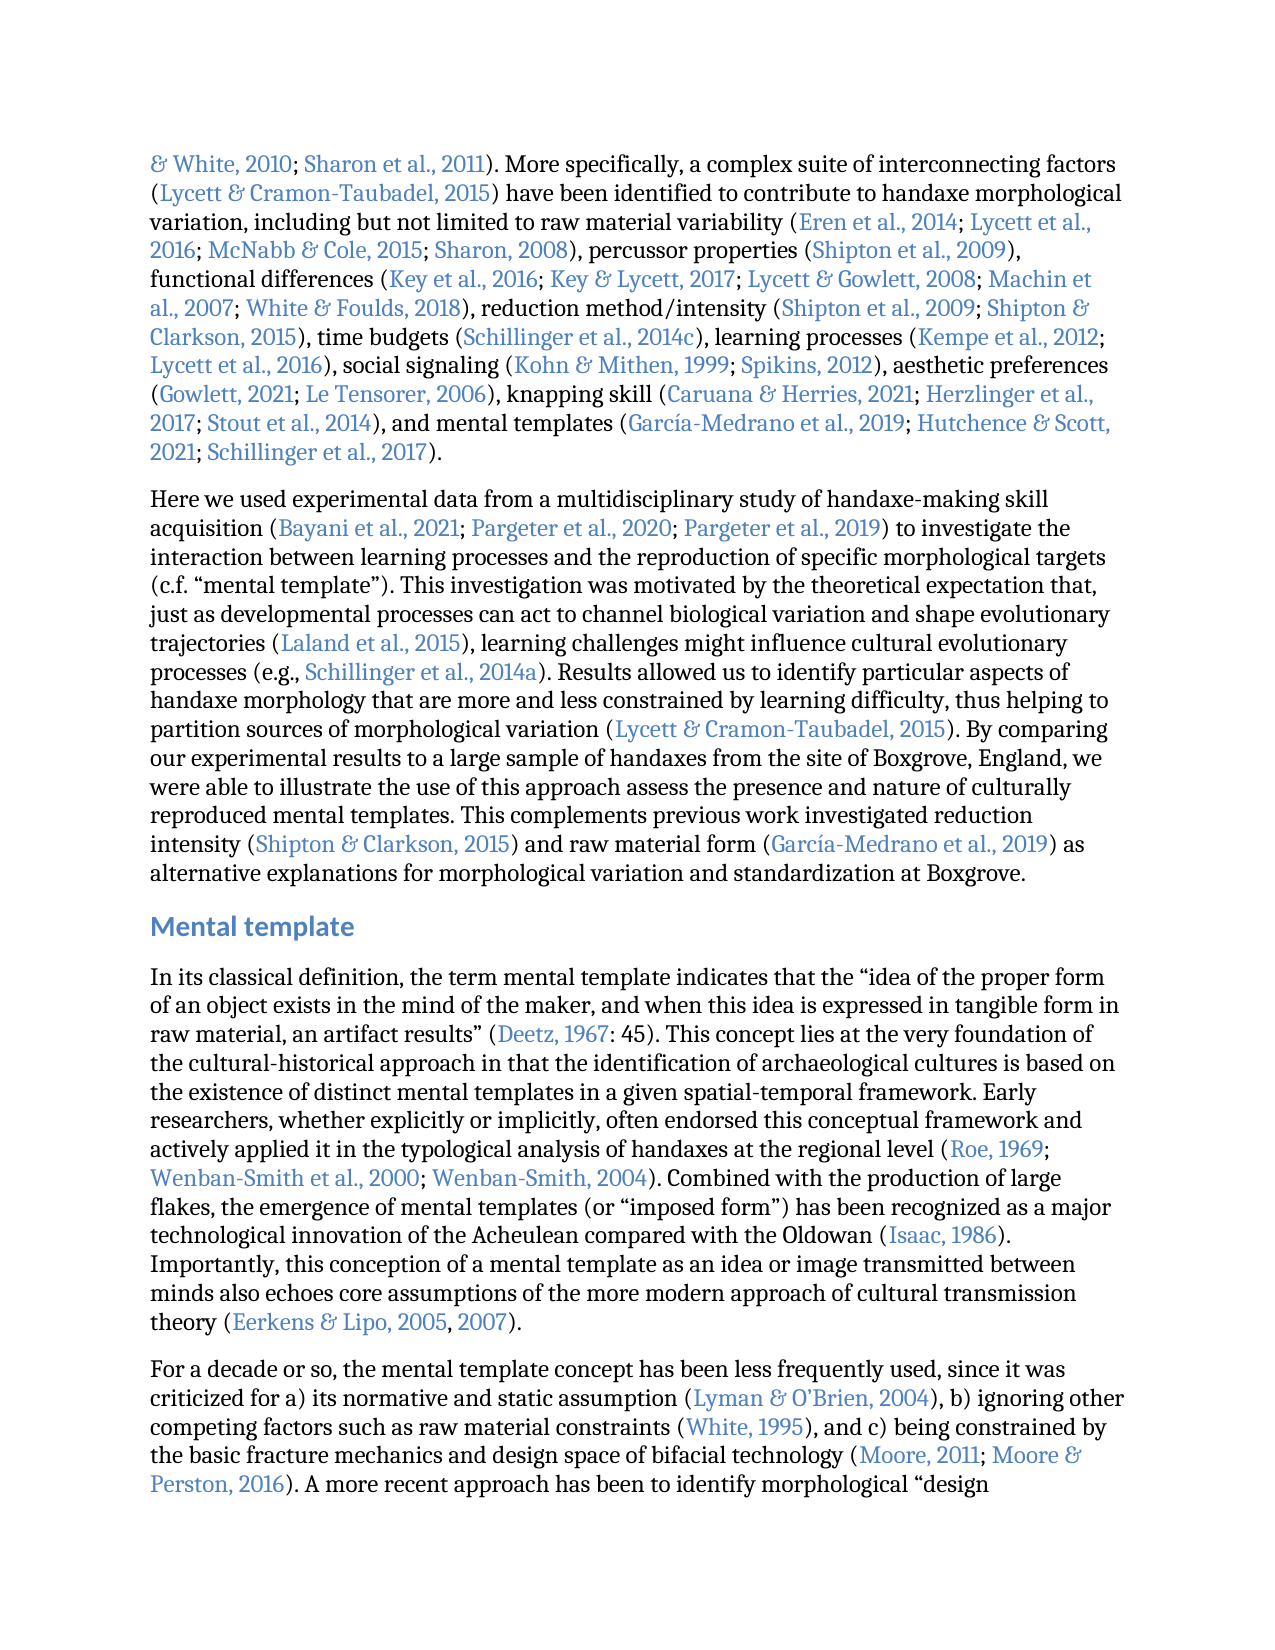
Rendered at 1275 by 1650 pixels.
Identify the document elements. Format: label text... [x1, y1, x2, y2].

text Here we used experimental data from a multidisciplinary study of handaxe-making skill acquisition (Bayani et al., 2021; Pargeter et al., 2020; Pargeter et al., 2019) to investigate the interaction between learning processes and the reproduction of specific morphological targets (c.f. “mental template”). This investigation was motivated by the theoretical expectation that, just as developmental processes can act to channel biological variation and shape evolutionary trajectories (Laland et al., 2015), learning challenges might influence cultural evolutionary processes (e.g., Schillinger et al., 2014a). Results allowed us to identify particular aspects of handaxe morphology that are more and less constrained by learning difficulty, thus helping to partition sources of morphological variation (Lycett & Cramon-Taubadel, 2015). By comparing our experimental results to a large sample of handaxes from the site of Boxgrove, England, we were able to illustrate the use of this approach assess the presence and nature of culturally reproduced mental templates. This complements previous work investigated reduction intensity (Shipton & Clarkson, 2015) and raw material form (García-Medrano et al., 2019) as alternative explanations for morphological variation and standardization at Boxgrove. [150, 485, 1125, 887]
text In its classical definition, the term mental template indicates that the “idea of the proper form of an object exists in the mind of the maker, and when this idea is expressed in tangible form in raw material, an artifact results” (Deetz, 1967: 45). This concept lies at the very foundation of the cultural-historical approach in that the identification of archaeological cultures is based on the existence of distinct mental templates in a given spatial-temporal framework. Early researchers, whether explicitly or implicitly, often endorsed this conceptual framework and actively applied it in the typological analysis of handaxes at the regional level (Roe, 1969; Wenban-Smith et al., 2000; Wenban-Smith, 2004). Combined with the production of large flakes, the emergence of mental templates (or “imposed form”) has been recognized as a major technological innovation of the Acheulean compared with the Oldowan (Isaac, 1986). Importantly, this conception of a mental template as an idea or image transmitted between minds also echoes core assumptions of the more modern approach of cultural transmission theory (Eerkens & Lipo, 2005, 2007). [150, 963, 1125, 1336]
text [150, 1355, 1125, 1499]
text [150, 150, 1125, 466]
subtitle Mental template [150, 908, 1125, 944]
